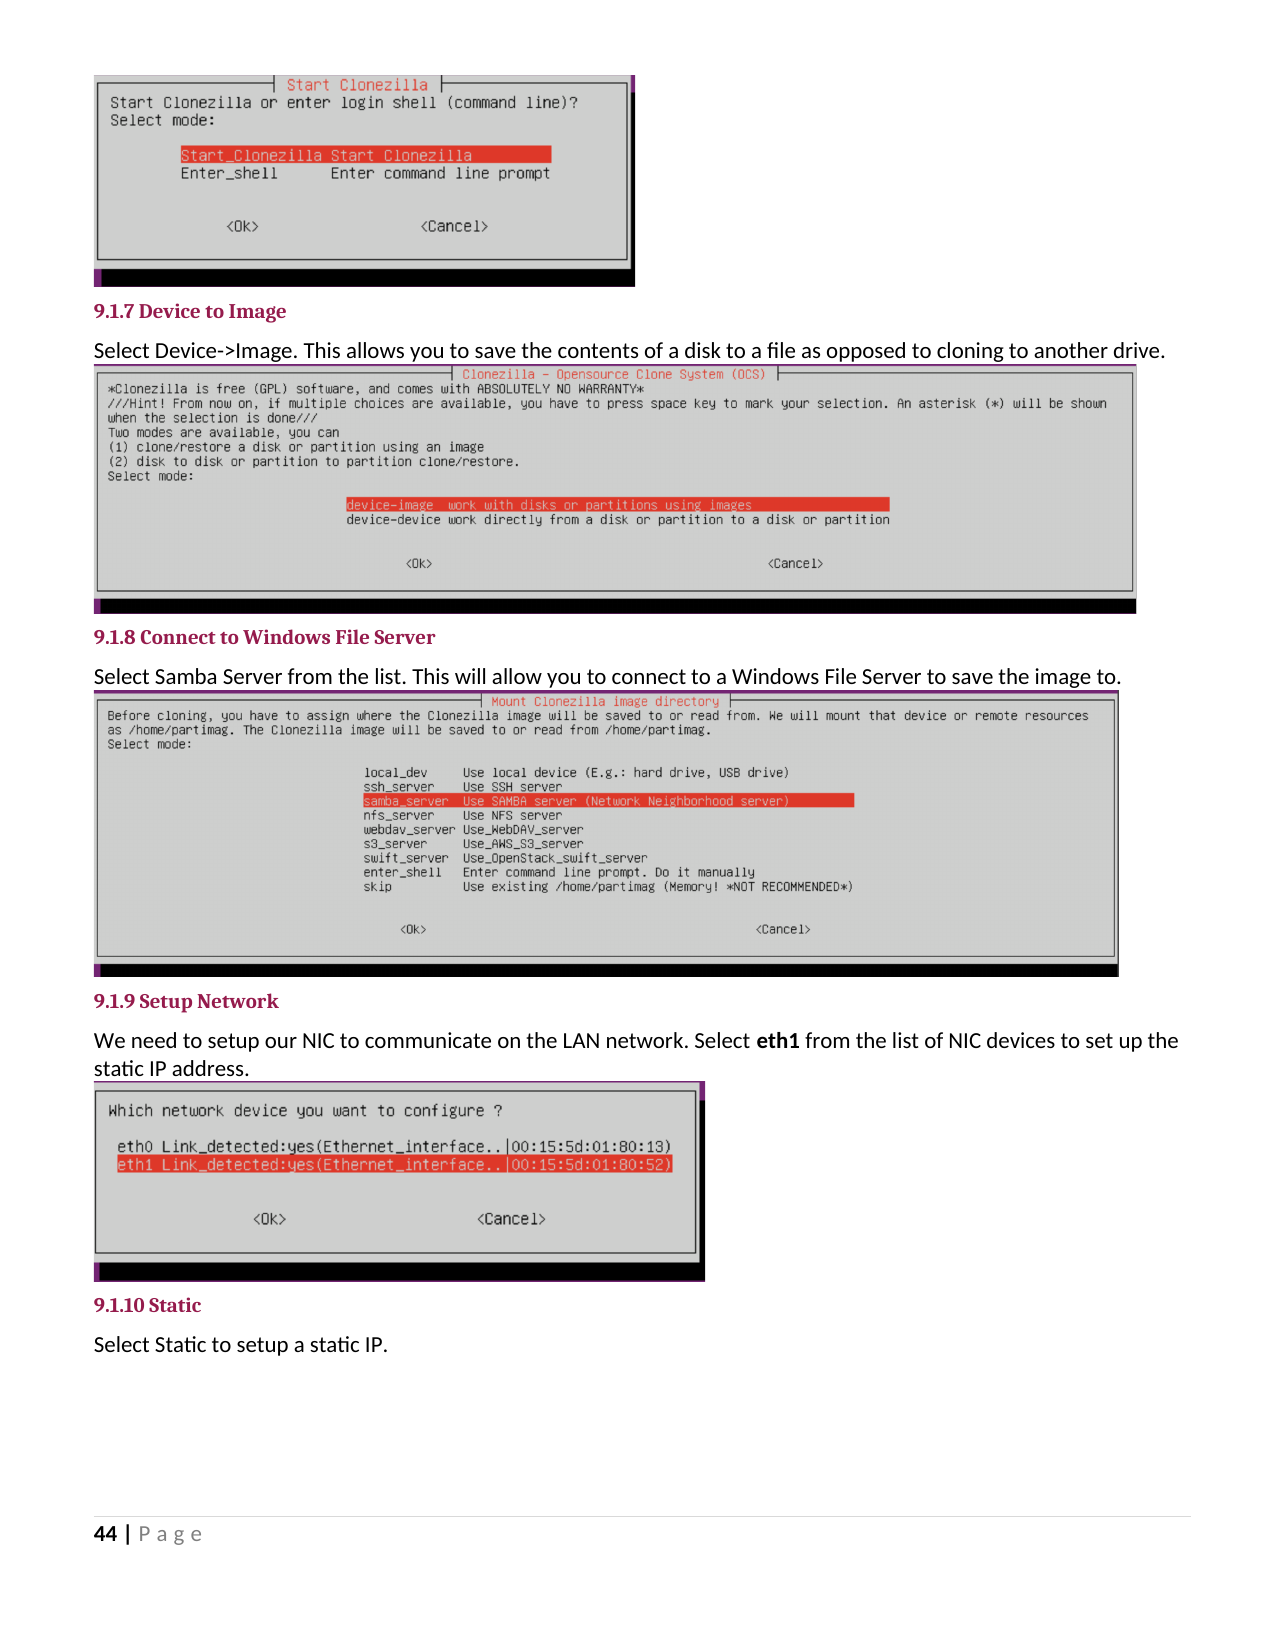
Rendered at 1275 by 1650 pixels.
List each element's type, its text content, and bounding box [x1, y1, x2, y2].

text Select Device->Image. This allows you to save the contents of a disk to a file as opposed to cloning to another drive. [94, 336, 1191, 364]
text Select Samba Server from the list. This will allow you to connect to a Windows File Server to save the image to. [94, 662, 1191, 690]
text Select Static to setup a static IP. [94, 1330, 1191, 1358]
subtitle 9.1.9 Setup Network [94, 989, 1191, 1013]
subtitle 9.1.7 Device to Image [94, 299, 1191, 323]
subtitle 9.1.8 Connect to Windows File Server [94, 626, 1191, 650]
subtitle 9.1.10 Static [94, 1294, 1191, 1318]
text We need to setup our NIC to communicate on the LAN network. Select eth1 from the list of NIC devices to set up the static IP address. [94, 1026, 1191, 1082]
